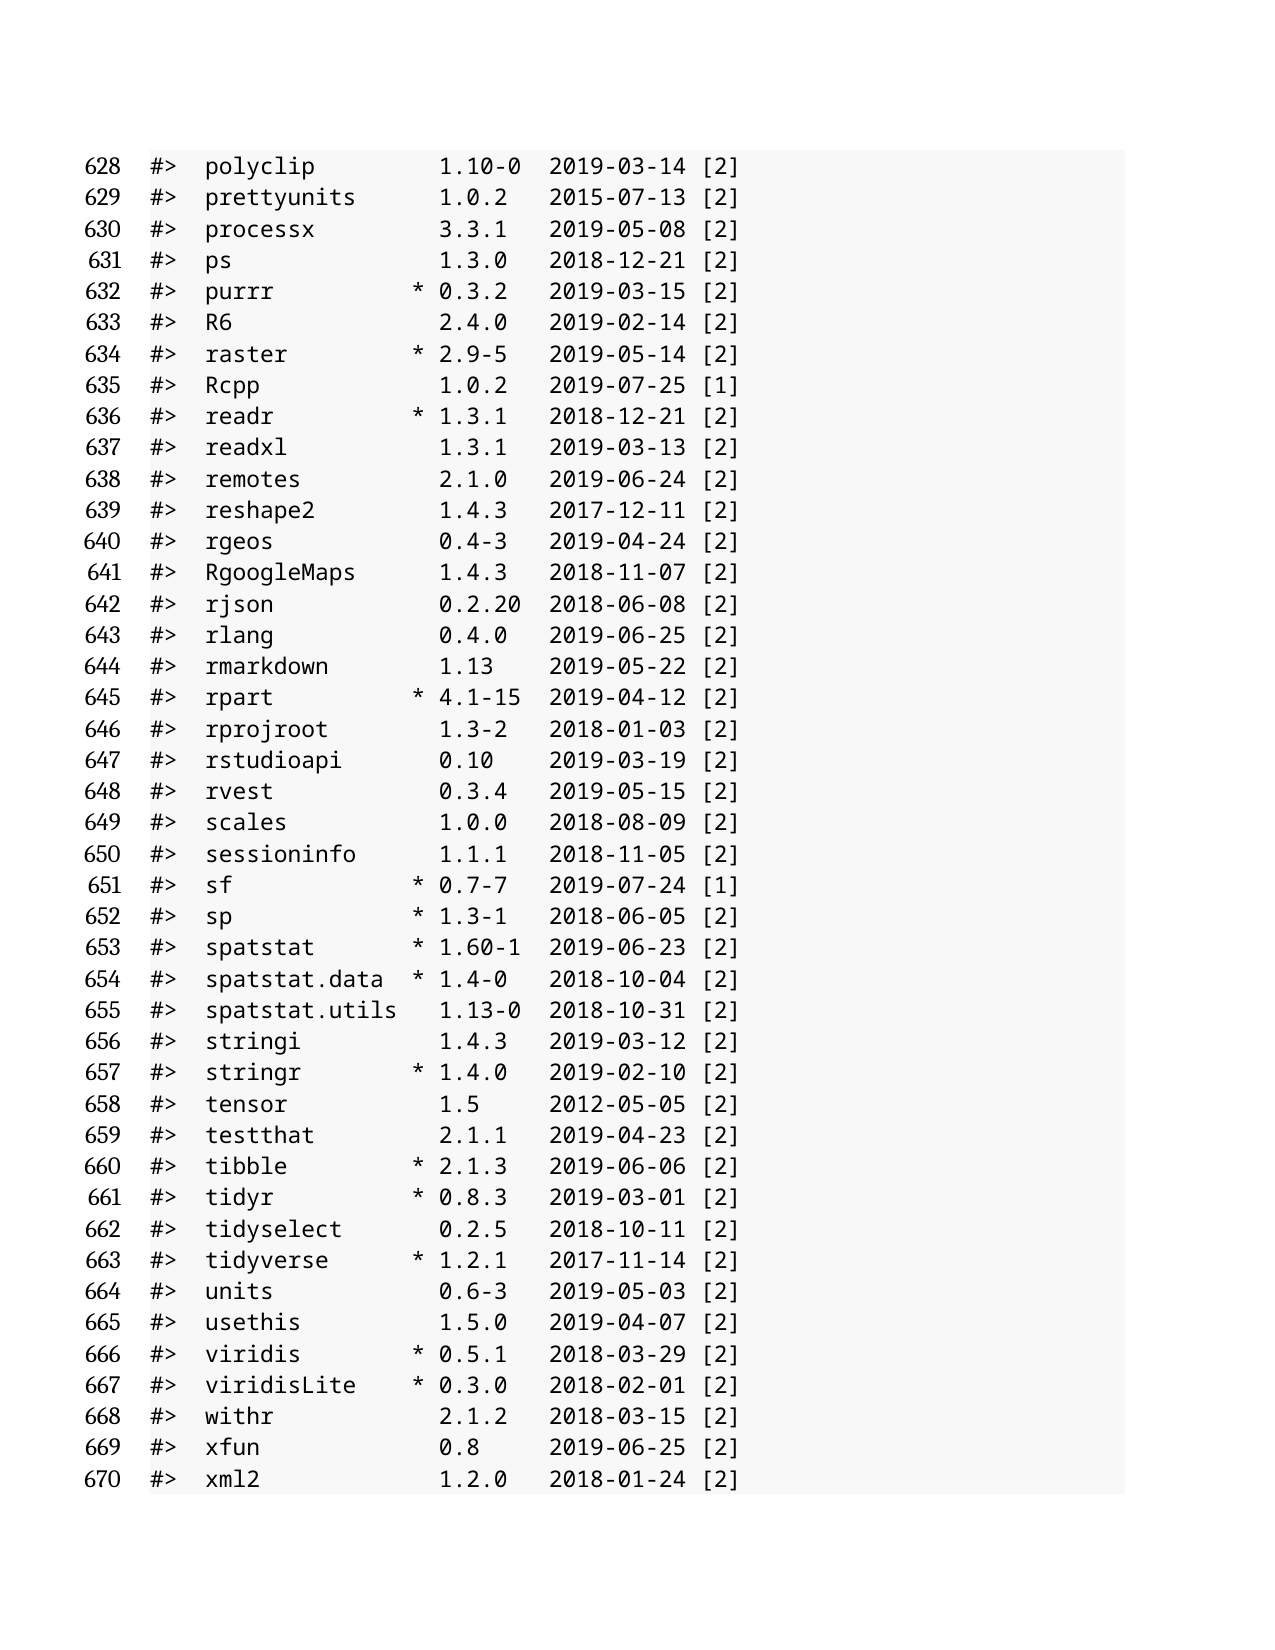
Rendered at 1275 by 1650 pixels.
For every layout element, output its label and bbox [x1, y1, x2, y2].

text [150, 150, 1125, 1494]
